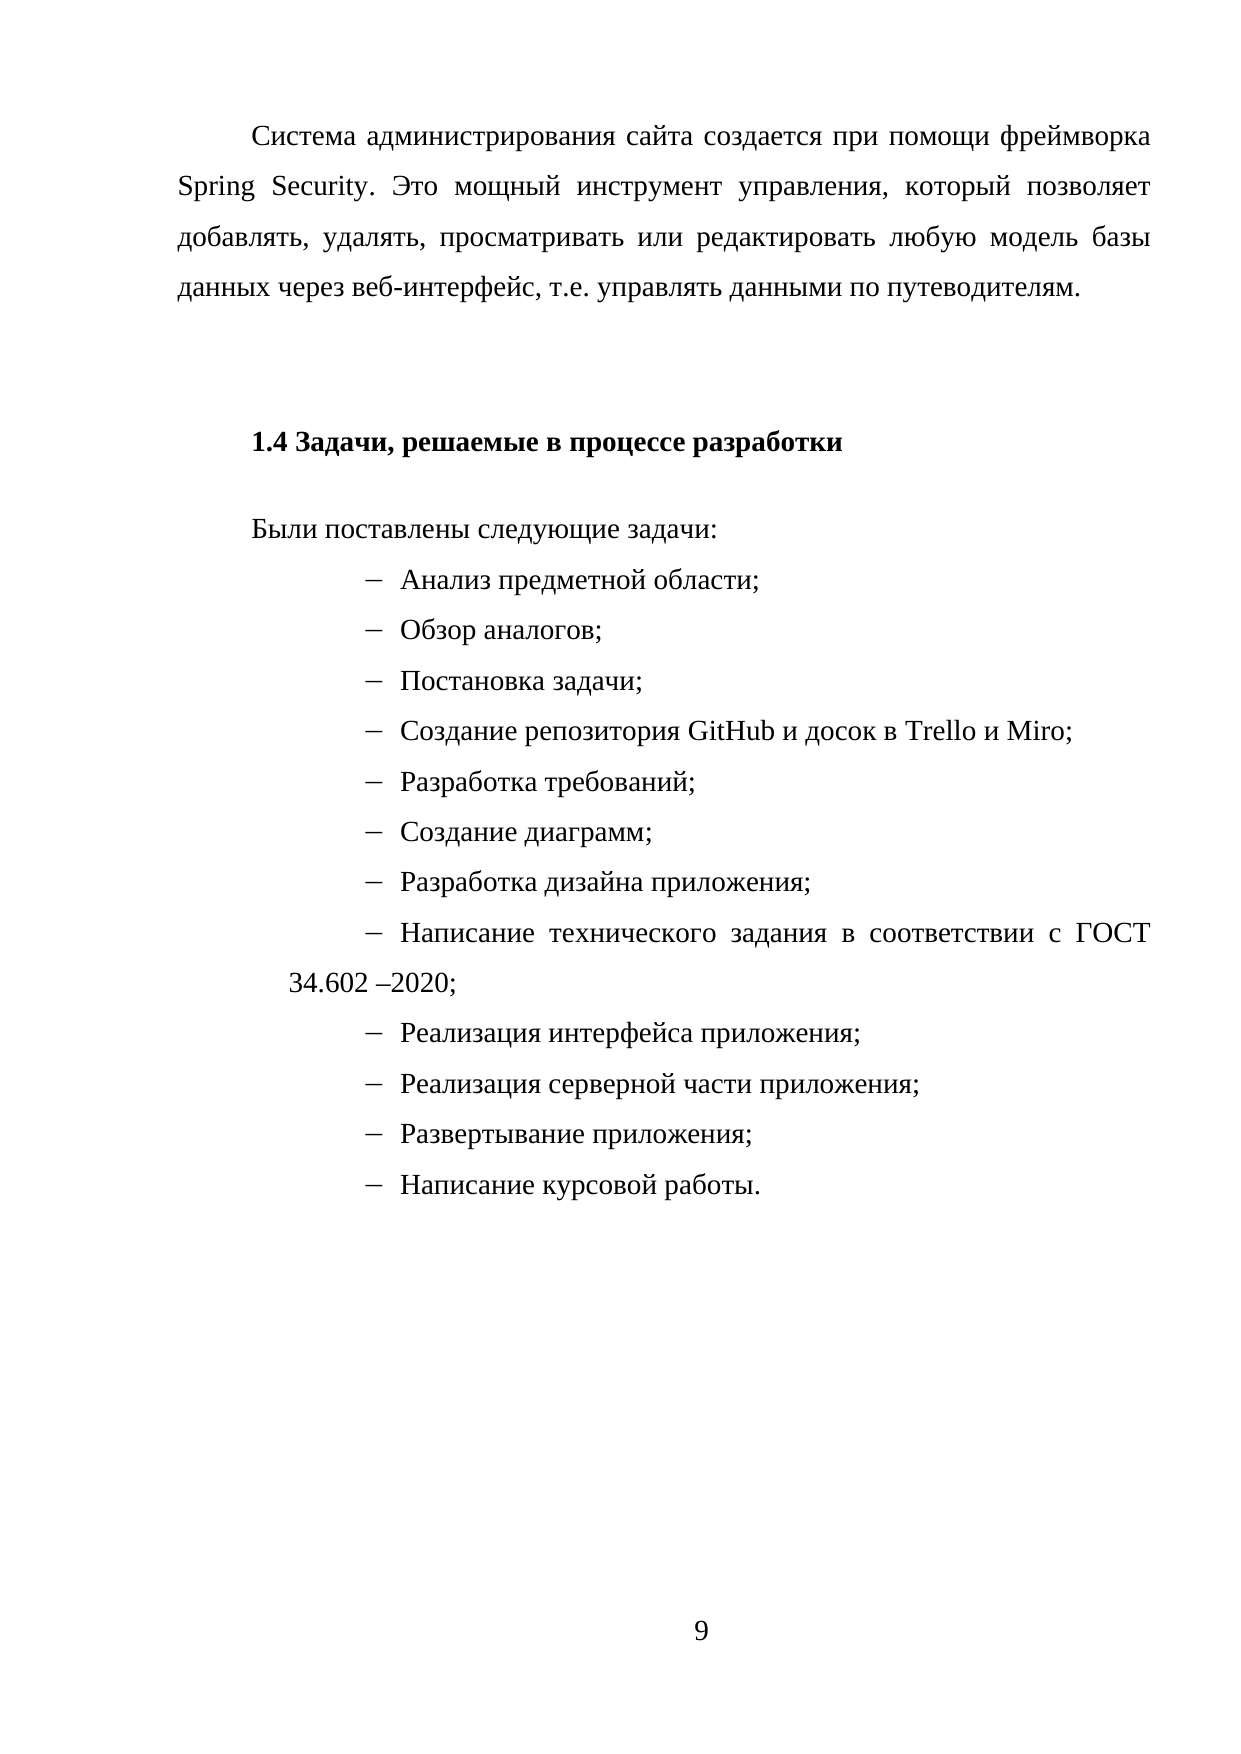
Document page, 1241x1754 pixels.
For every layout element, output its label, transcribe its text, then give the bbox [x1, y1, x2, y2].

text Развертывание приложения; [288, 1116, 1152, 1150]
text Реализация серверной части приложения; [288, 1066, 1152, 1100]
text Постановка задачи; [288, 663, 1152, 696]
text Разработка дизайна приложения; [288, 864, 1152, 898]
text Были поставлены следующие задачи: [177, 512, 1152, 545]
text Система администрирования сайта создается при помощи фреймворка Spring Security. Это мощный инструмент управления, который позволяет добавлять, удалять, просматривать или редактировать любую модель базы данных через веб-интерфейс, т.е. управлять данными по путеводителям. [177, 118, 1152, 303]
text Написание технического задания в соответствии с ГОСТ 34.602 –2020; [288, 915, 1152, 999]
text Реализация интерфейса приложения; [288, 1016, 1152, 1049]
text Анализ предметной области; [288, 562, 1152, 596]
text Создание диаграмм; [288, 814, 1152, 848]
text Разработка требований; [288, 764, 1152, 797]
text Задачи, решаемые в процессе разработки [177, 424, 1152, 457]
text Обзор аналогов; [288, 612, 1152, 646]
text Создание репозитория GitHub и досок в Trello и Miro; [288, 713, 1152, 747]
text Написание курсовой работы. [288, 1167, 1152, 1201]
